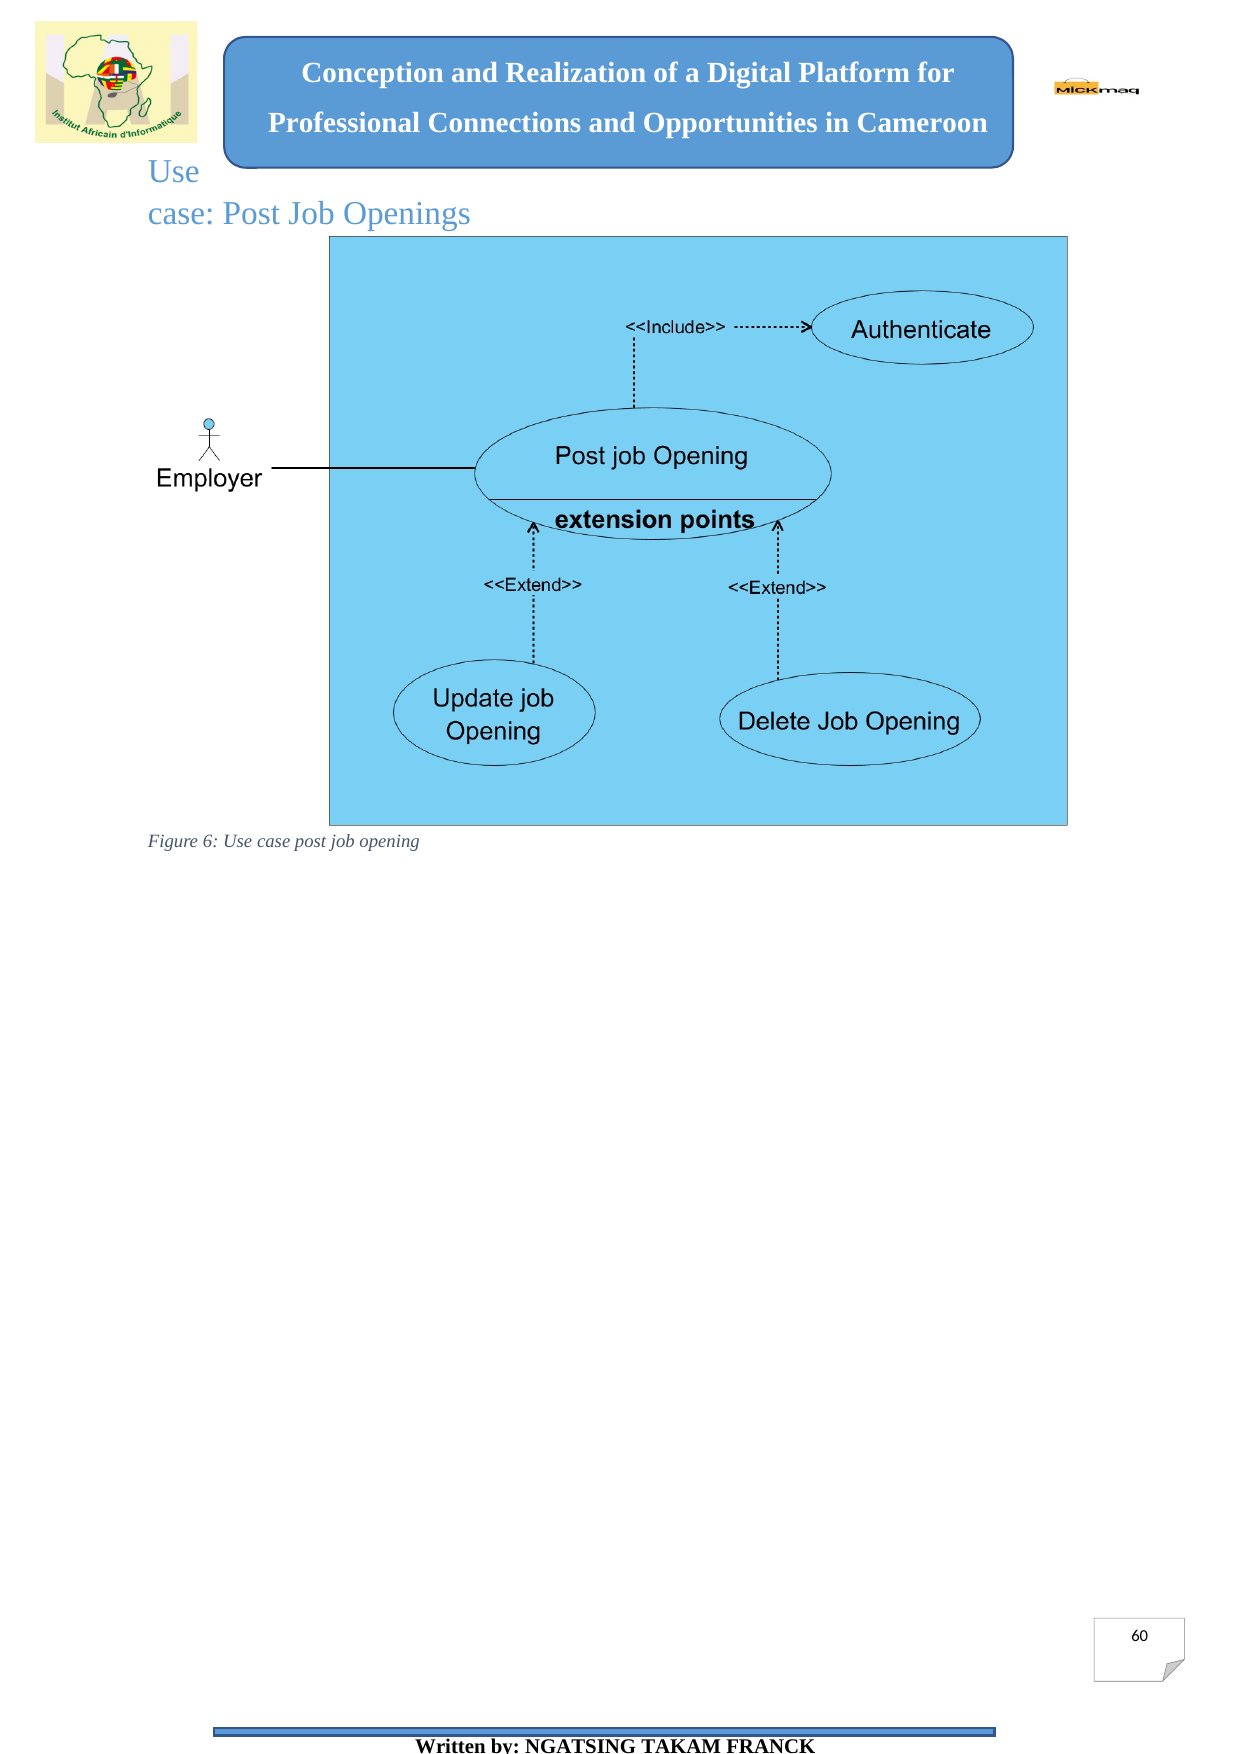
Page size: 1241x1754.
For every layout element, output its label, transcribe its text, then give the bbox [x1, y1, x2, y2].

text Figure 6: Use case post job opening [148, 830, 1093, 852]
picture [147, 234, 1070, 828]
picture [35, 21, 198, 143]
picture [1047, 73, 1143, 103]
